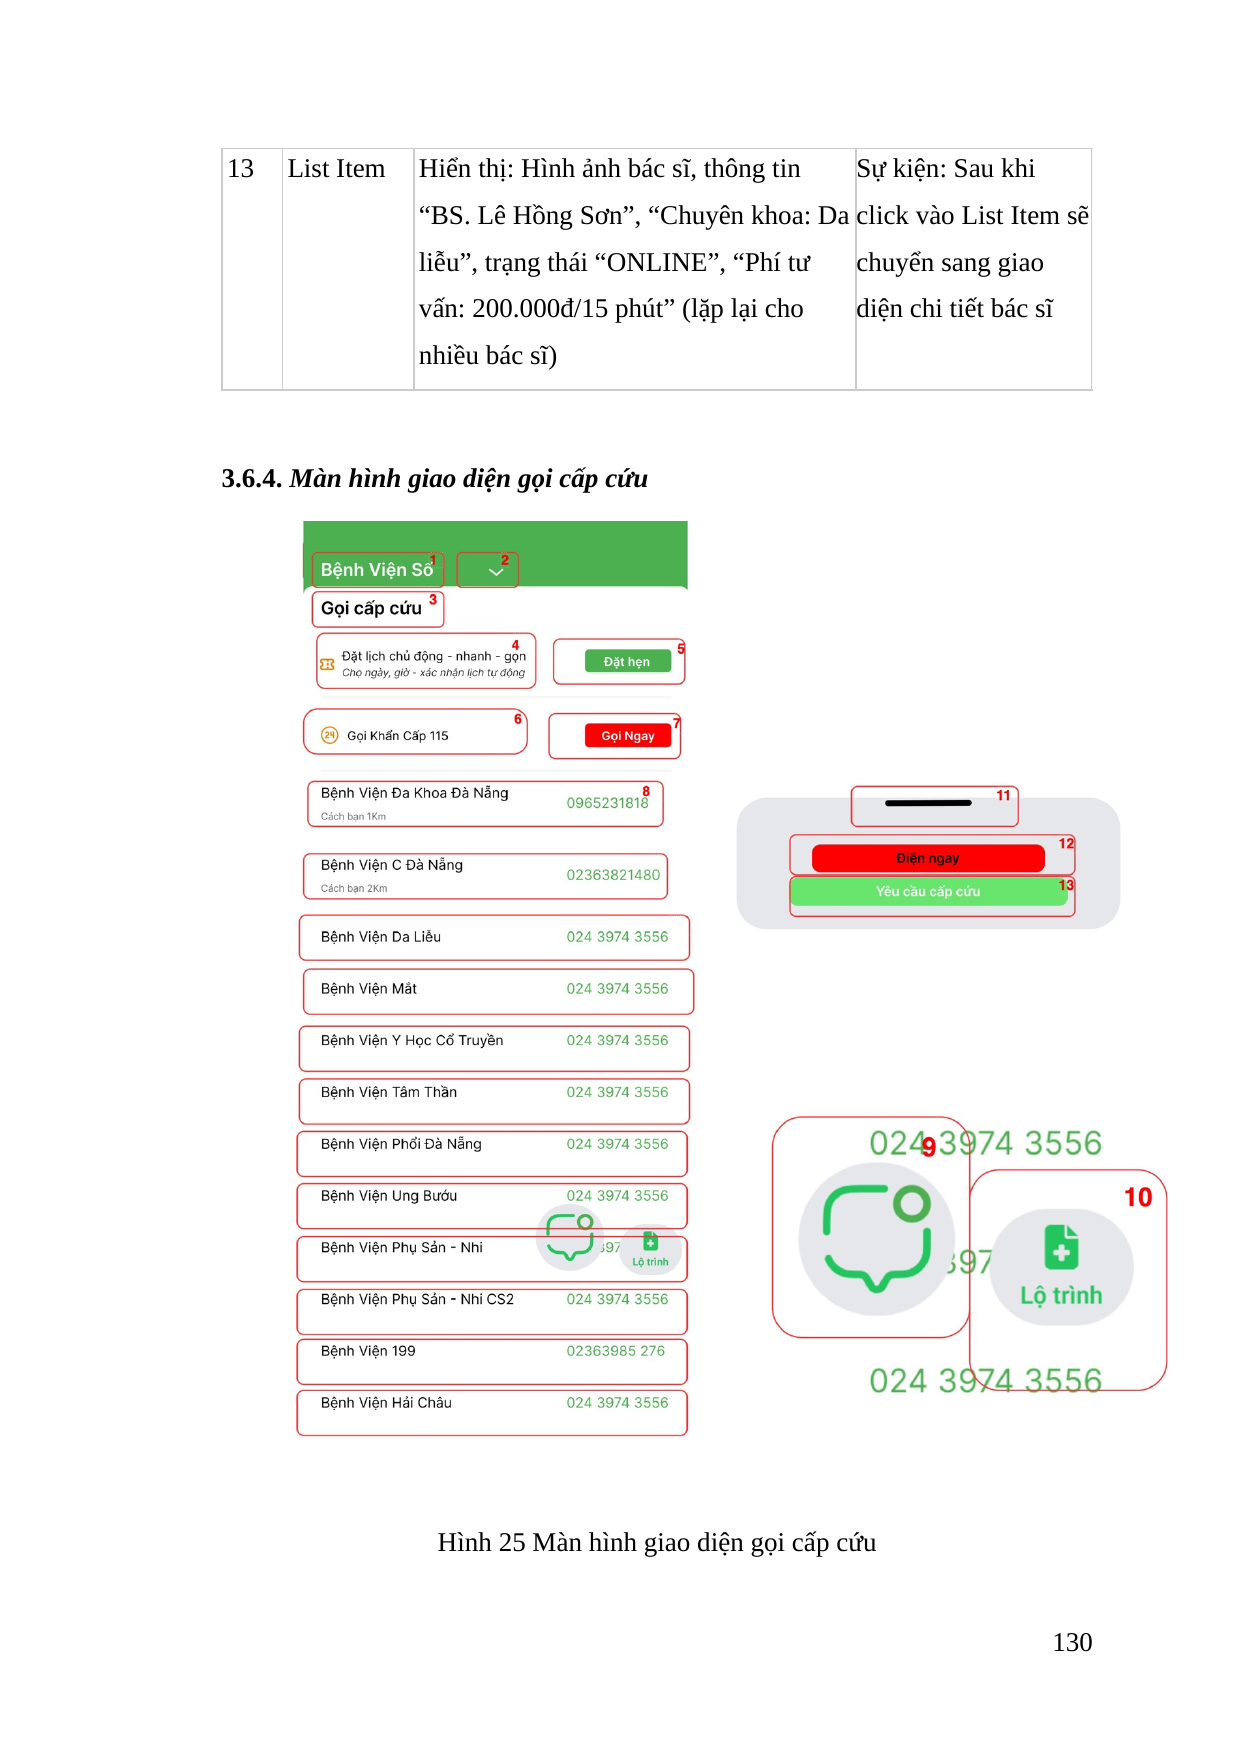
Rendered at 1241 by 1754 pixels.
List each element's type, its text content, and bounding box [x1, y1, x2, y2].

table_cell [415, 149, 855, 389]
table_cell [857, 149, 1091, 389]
text Hình 25 Màn hình giao diện gọi cấp cứu [221, 1526, 1092, 1557]
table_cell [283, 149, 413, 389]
subtitle Màn hình giao diện gọi cấp cứu [221, 462, 1092, 493]
picture [296, 521, 1168, 1446]
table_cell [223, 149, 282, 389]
